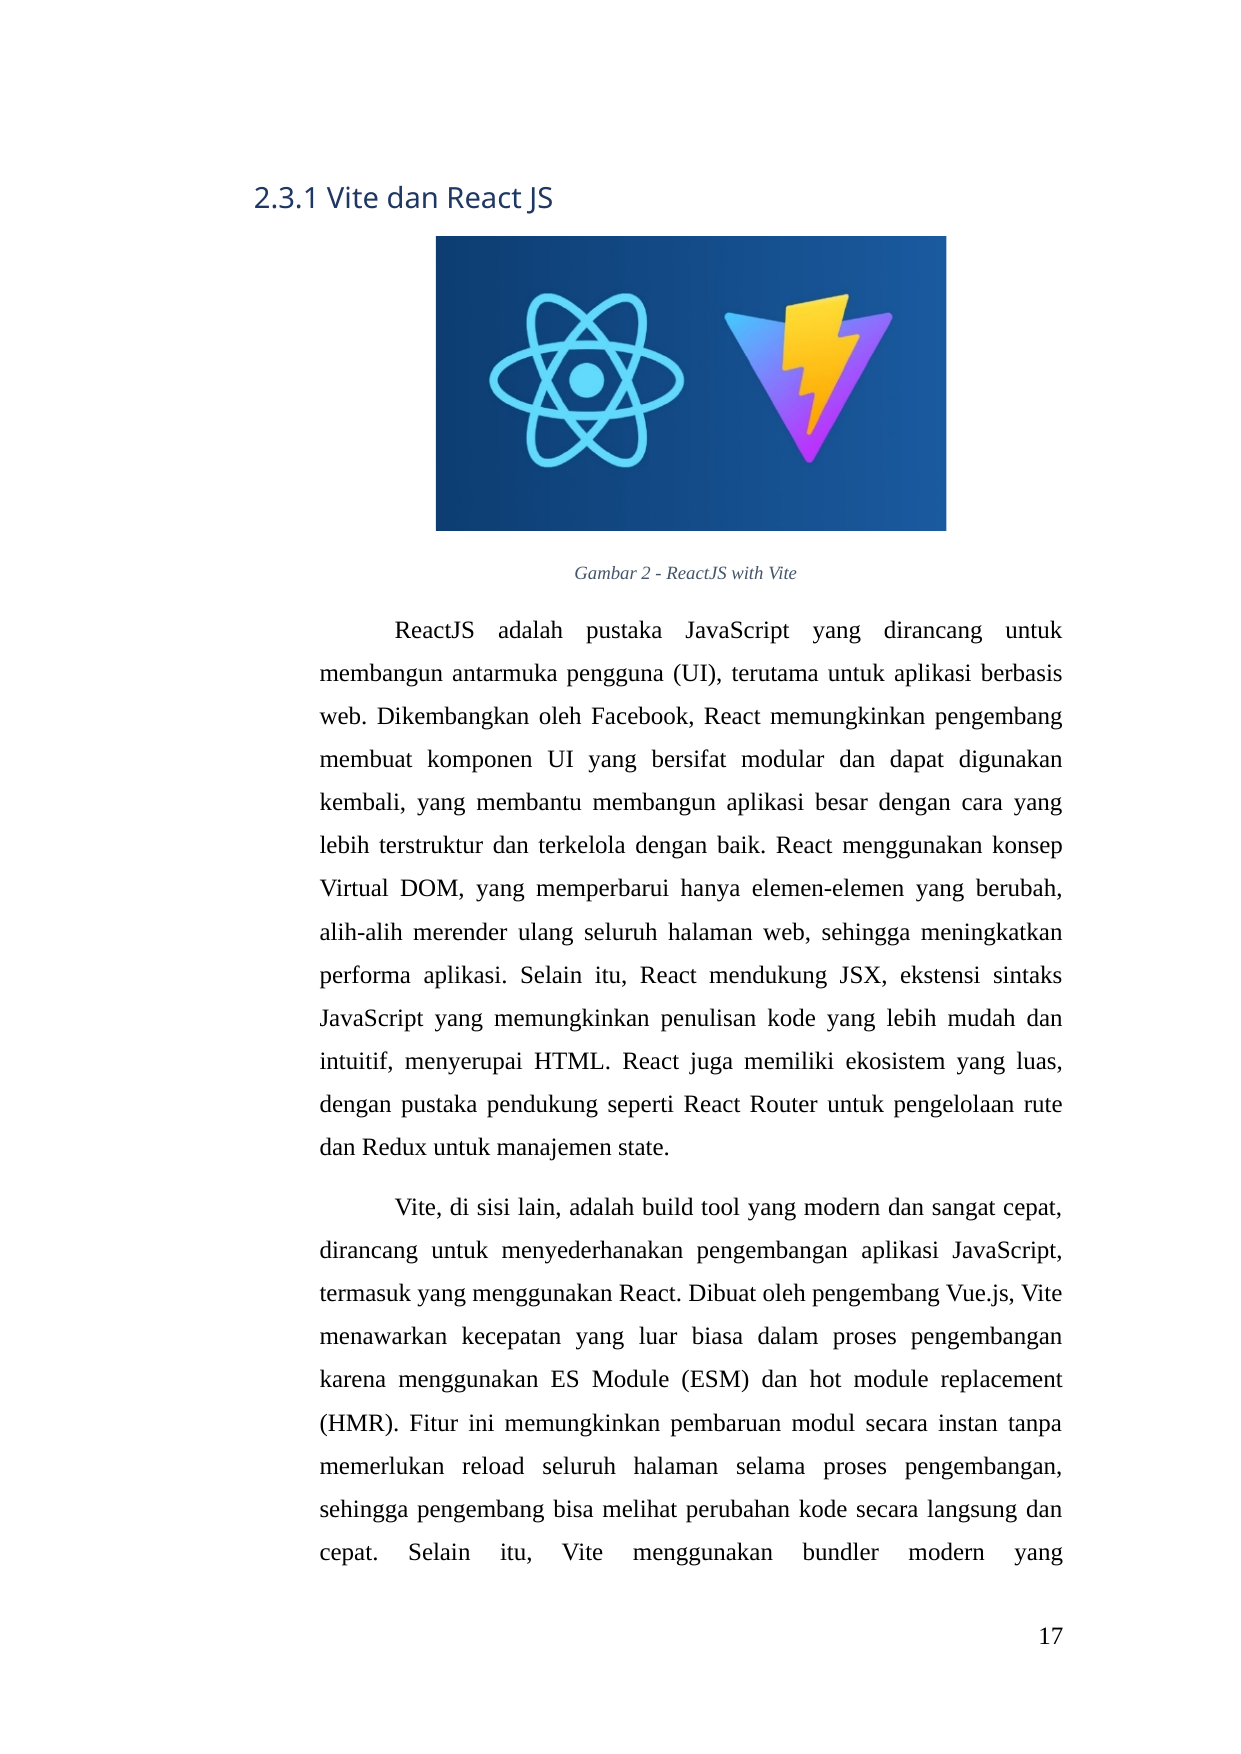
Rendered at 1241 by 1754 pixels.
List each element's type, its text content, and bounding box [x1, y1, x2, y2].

subtitle 2.3.1 Vite dan React JS [254, 177, 1063, 217]
text ReactJS adalah pustaka JavaScript yang dirancang untuk membangun antarmuka pengguna (UI), terutama untuk aplikasi berbasis web. Dikembangkan oleh Facebook, React memungkinkan pengembang membuat komponen UI yang bersifat modular dan dapat digunakan kembali, yang membantu membangun aplikasi besar dengan cara yang lebih terstruktur dan terkelola dengan baik. React menggunakan konsep Virtual DOM, yang memperbarui hanya elemen-elemen yang berubah, alih-alih merender ulang seluruh halaman web, sehingga meningkatkan performa aplikasi. Selain itu, React mendukung JSX, ekstensi sintaks JavaScript yang memungkinkan penulisan kode yang lebih mudah dan intuitif, menyerupai HTML. React juga memiliki ekosistem yang luas, dengan pustaka pendukung seperti React Router untuk pengelolaan rute dan Redux untuk manajemen state. [319, 615, 1063, 1161]
picture [435, 236, 947, 531]
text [319, 1192, 1063, 1566]
